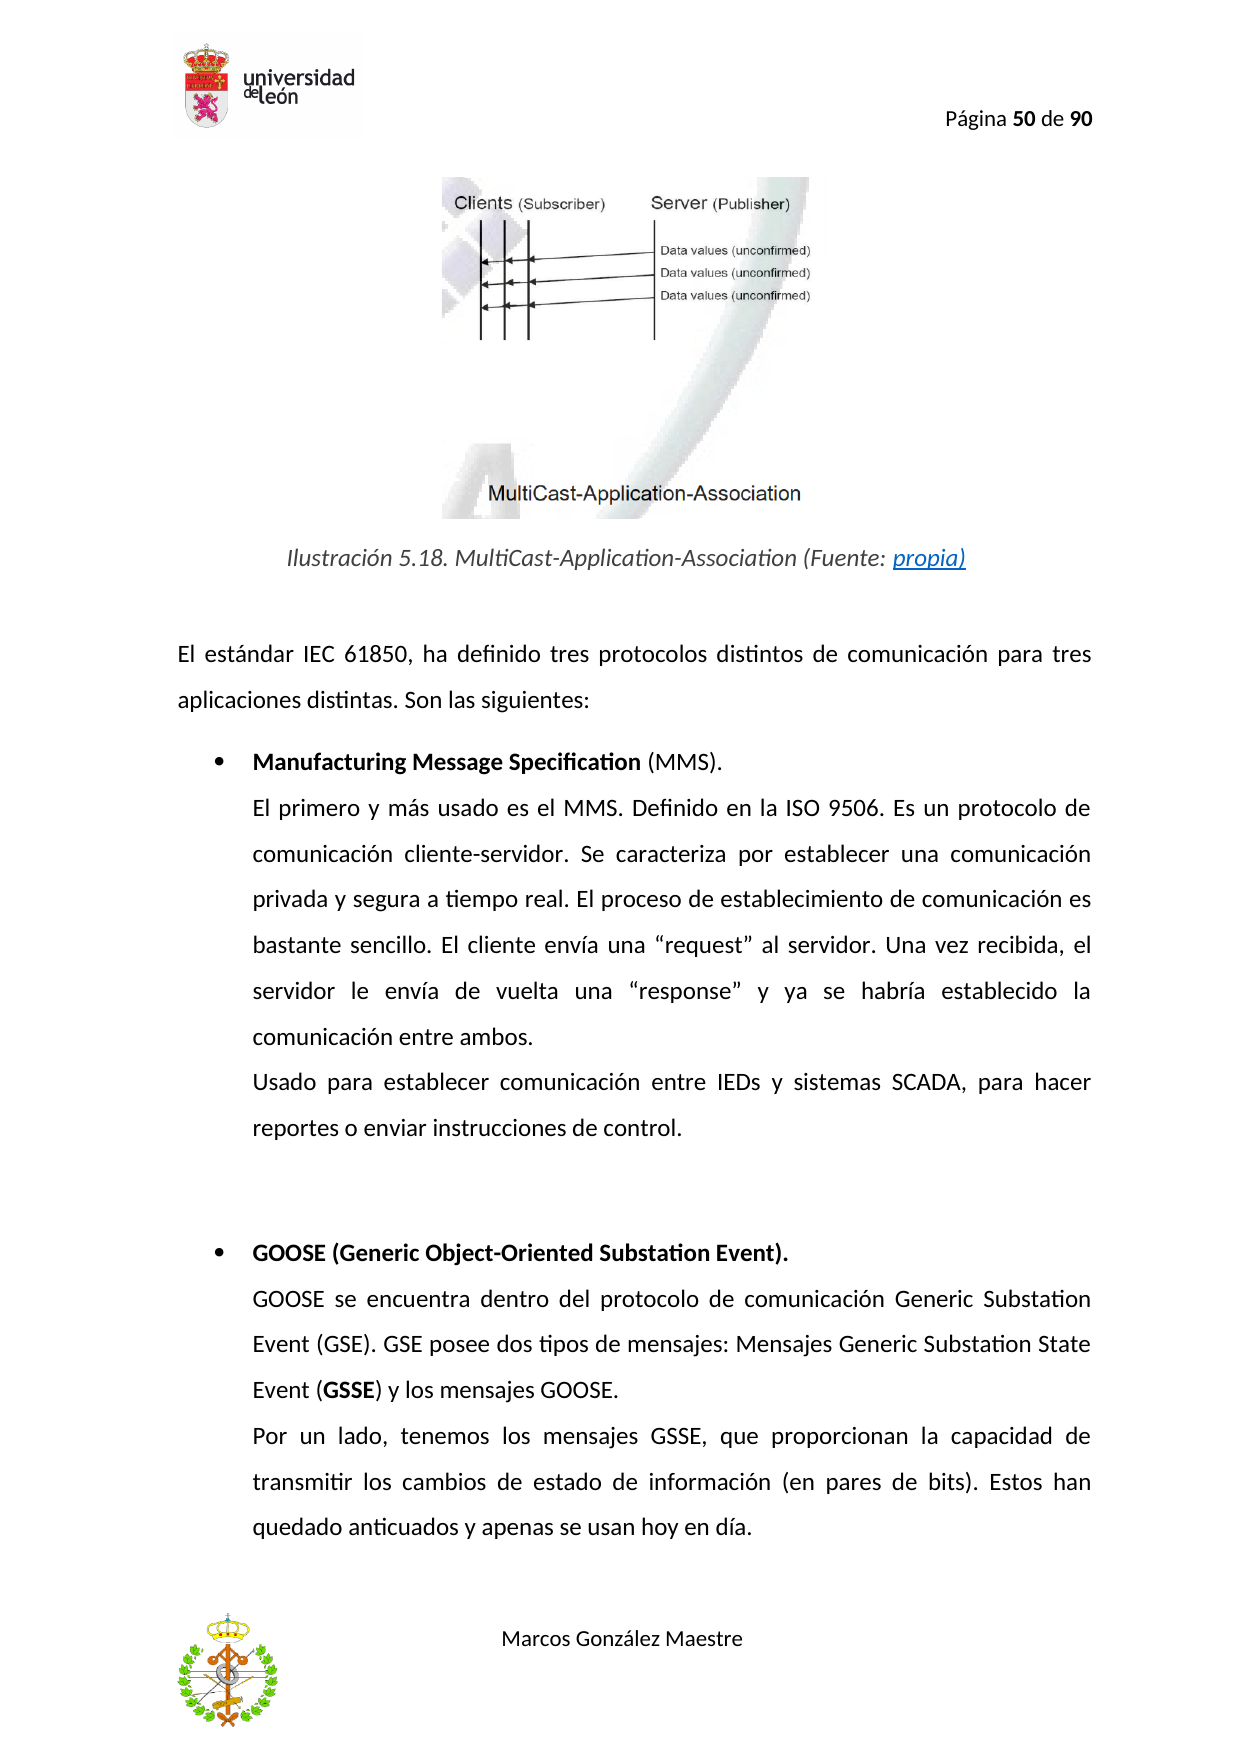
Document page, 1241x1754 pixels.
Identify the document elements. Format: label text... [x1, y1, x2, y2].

list GOOSE se encuentra dentro del protocolo de comunicación Generic Substation Event (GSE). GSE posee dos tipos de mensajes: Mensajes Generic Substation State Event (GSSE) y los mensajes GOOSE. [252, 1283, 1092, 1405]
picture [177, 1613, 278, 1727]
picture [172, 32, 365, 138]
list Por un lado, tenemos los mensajes GSSE, que proporcionan la capacidad de transmitir los cambios de estado de información (en pares de bits). Estos han quedado anticuados y apenas se usan hoy en día. [252, 1420, 1092, 1542]
list Usado para establecer comunicación entre IEDs y sistemas SCADA, para hacer reportes o enviar instrucciones de control. [252, 1067, 1092, 1143]
text Ilustración 5.18. MultiCast-Application-Association (Fuente: propia) [252, 542, 1002, 572]
list GOOSE (Generic Object-Oriented Substation Event). [215, 1237, 1092, 1268]
list Manufacturing Message Specification (MMS). [215, 746, 1092, 777]
list El primero y más usado es el MMS. Definido en la ISO 9506. Es un protocolo de comunicación cliente-servidor. Se caracteriza por establecer una comunicación privada y segura a tiempo real. El proceso de establecimiento de comunicación es bastante sencillo. El cliente envía una “request” al servidor. Una vez recibida, el servidor le envía de vuelta una “response” y ya se habría establecido la comunicación entre ambos. [252, 792, 1092, 1051]
picture [441, 177, 828, 519]
text El estándar IEC 61850, ha definido tres protocolos distintos de comunicación para tres aplicaciones distintas. Son las siguientes: [177, 638, 1092, 714]
